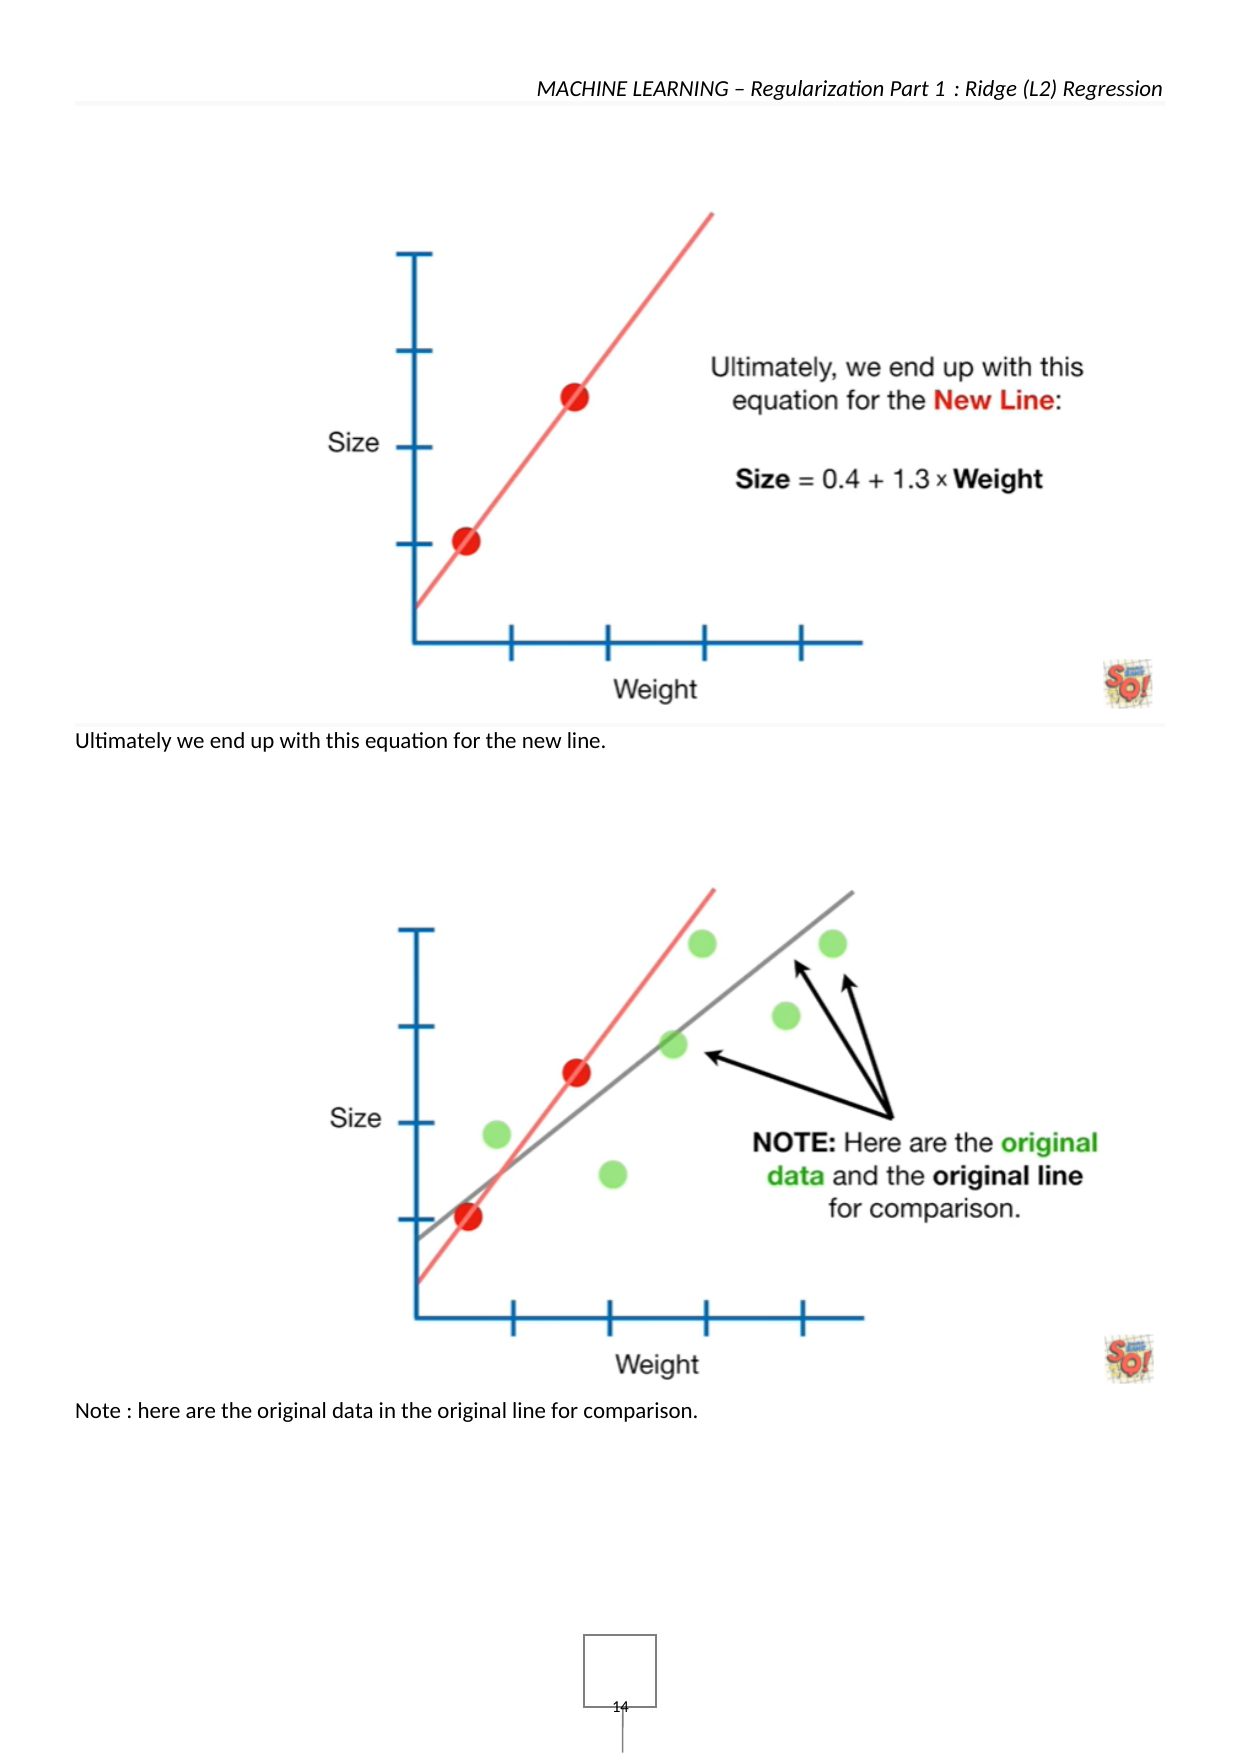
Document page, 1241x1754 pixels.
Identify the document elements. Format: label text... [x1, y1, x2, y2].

text Ultimately we end up with this equation for the new line. [75, 727, 1165, 755]
picture [75, 782, 1166, 1396]
text Note : here are the original data in the original line for comparison. [75, 1396, 1165, 1424]
picture [75, 101, 1166, 727]
